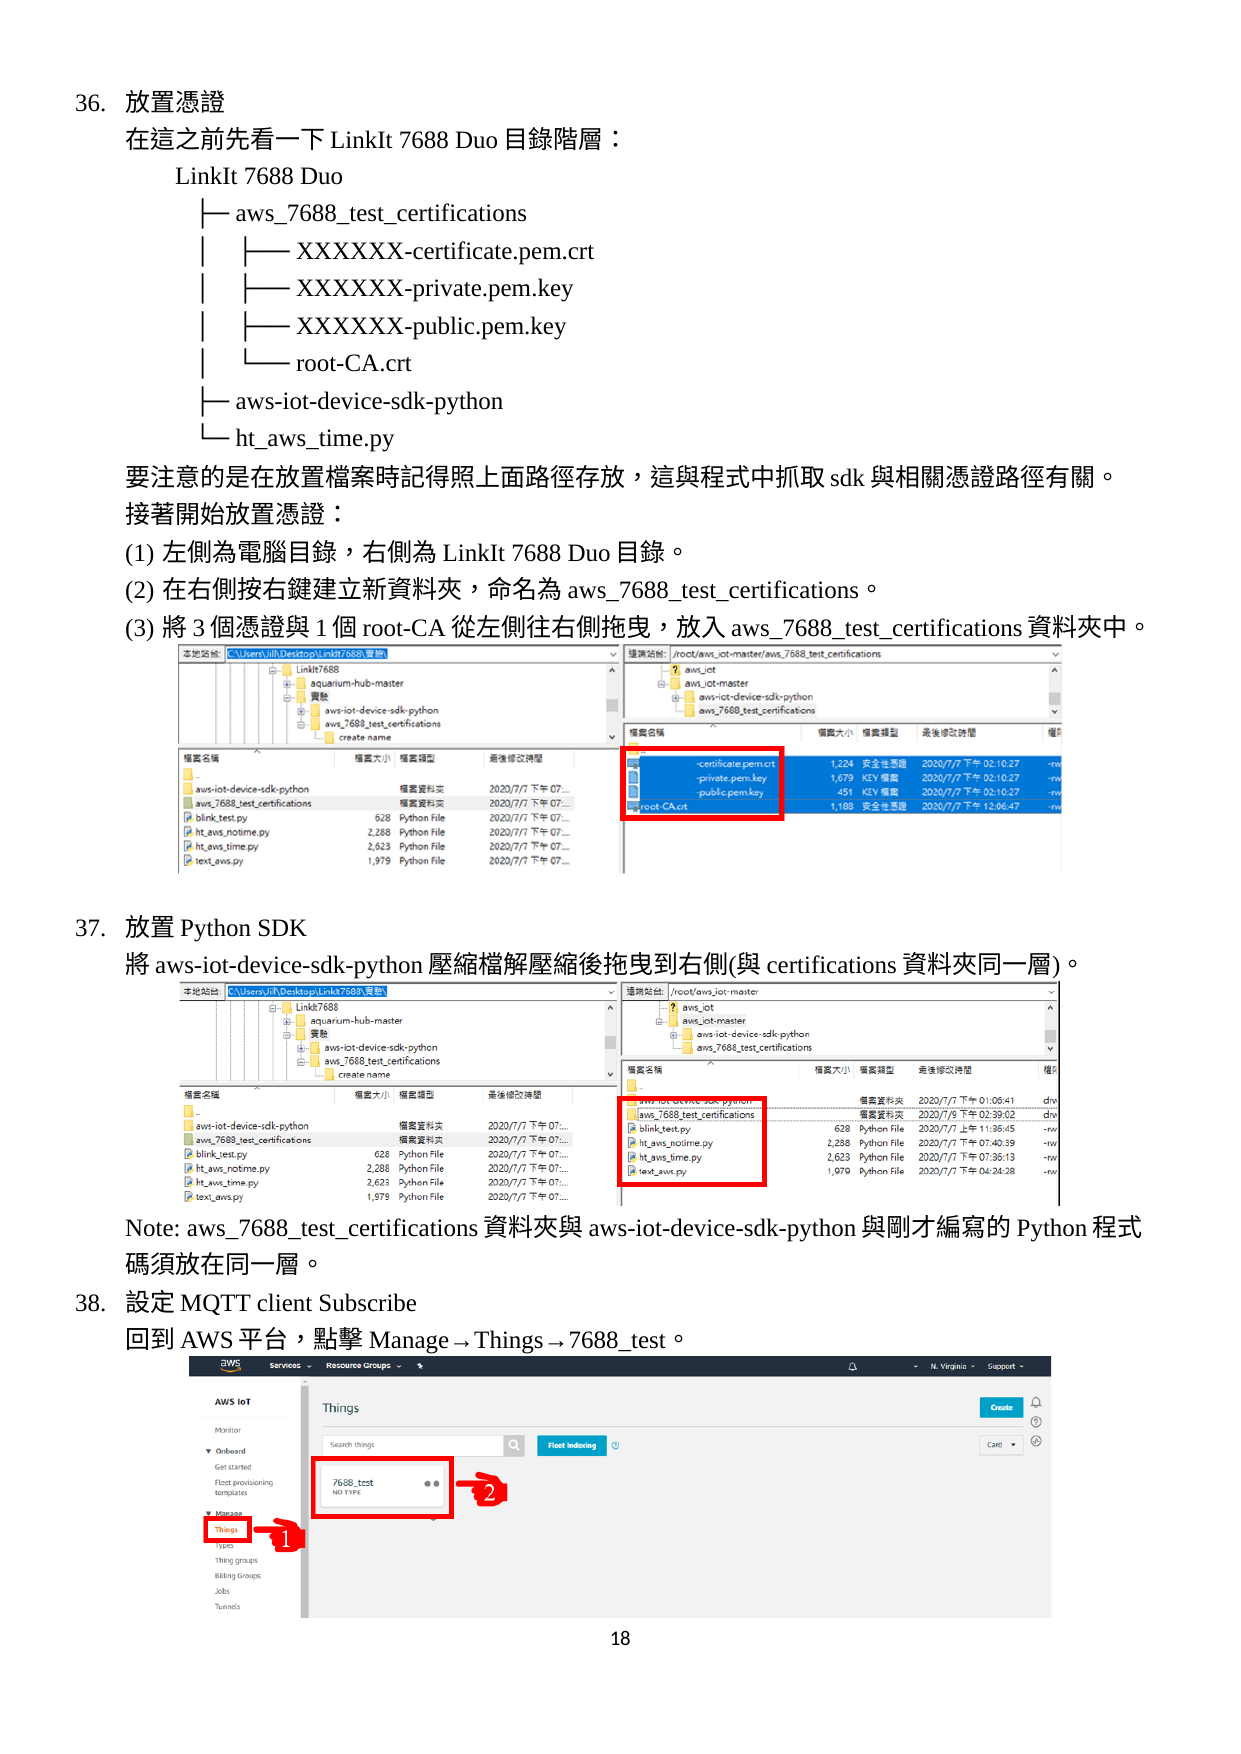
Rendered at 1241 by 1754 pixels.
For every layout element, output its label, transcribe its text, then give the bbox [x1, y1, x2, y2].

list 左側為電腦目錄，右側為LinkIt 7688 Duo目錄。 [125, 531, 1165, 569]
list Note: aws_7688_test_certifications資料夾與aws-iot-device-sdk-python與剛才編寫的Python程式碼須放在同一層。 [125, 1206, 1165, 1281]
list 放置憑證 [75, 81, 1165, 119]
list 接著開始放置憑證： [125, 494, 1165, 531]
list │ └── root-CA.crt [175, 344, 1165, 381]
list ├─ aws-iot-device-sdk-python [175, 381, 1165, 419]
picture [177, 643, 1063, 874]
list LinkIt 7688 Duo [175, 156, 1165, 194]
list 在右側按右鍵建立新資料夾，命名為aws_7688_test_certifications。 [125, 569, 1165, 606]
list │ ├── XXXXXX-certificate.pem.crt [175, 231, 1165, 269]
text 將aws-iot-device-sdk-python壓縮檔解壓縮後拖曳到右側(與certifications資料夾同一層)。 [125, 944, 1165, 981]
picture [189, 1356, 1052, 1618]
list └─ ht_aws_time.py [175, 419, 1165, 456]
list 回到AWS平台，點擊Manage→Things→7688_test。 [125, 1319, 1165, 1356]
list ├─ aws_7688_test_certifications [175, 194, 1165, 231]
list 設定MQTT client Subscribe [75, 1281, 1165, 1319]
list 要注意的是在放置檔案時記得照上面路徑存放，這與程式中抓取sdk與相關憑證路徑有關。 [125, 456, 1165, 494]
picture [179, 981, 1061, 1206]
list 放置Python SDK [75, 906, 1165, 944]
list 將3個憑證與1個root-CA從左側往右側拖曳，放入aws_7688_test_certifications資料夾中。 [125, 606, 1165, 644]
list 在這之前先看一下LinkIt 7688 Duo目錄階層： [125, 119, 1165, 156]
list │ ├── XXXXXX-private.pem.key [175, 269, 1165, 306]
list │ ├── XXXXXX-public.pem.key [175, 306, 1165, 344]
